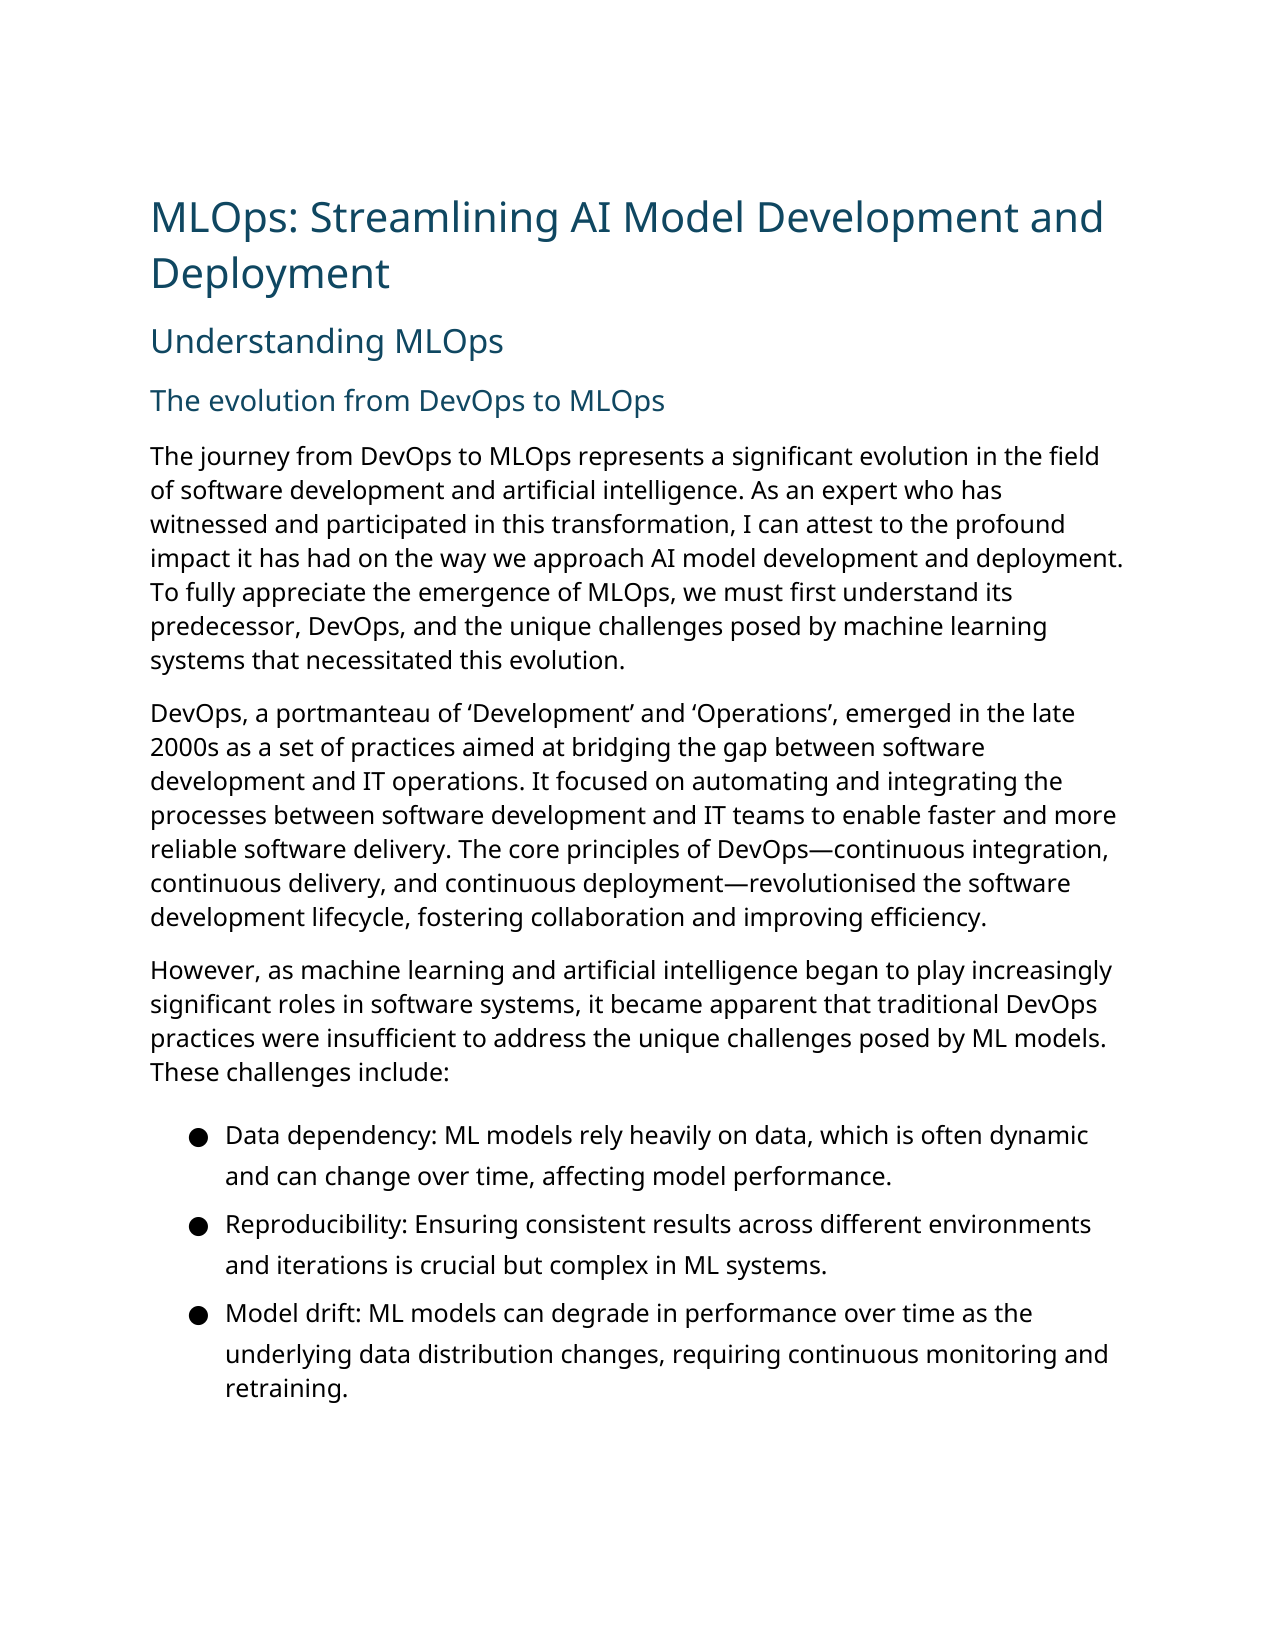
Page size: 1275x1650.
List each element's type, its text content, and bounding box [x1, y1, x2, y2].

subtitle Understanding MLOps [150, 318, 1125, 363]
list Reproducibility: Ensuring consistent results across different environments and iterations is crucial but complex in ML systems. [187, 1197, 1125, 1282]
text DevOps, a portmanteau of ‘Development’ and ‘Operations’, emerged in the late 2000s as a set of practices aimed at bridging the gap between software development and IT operations. It focused on automating and integrating the processes between software development and IT teams to enable faster and more reliable software delivery. The core principles of DevOps—continuous integration, continuous delivery, and continuous deployment—revolutionised the software development lifecycle, fostering collaboration and improving efficiency. [150, 695, 1125, 934]
list Data dependency: ML models rely heavily on data, which is often dynamic and can change over time, affecting model performance. [187, 1108, 1125, 1193]
text The journey from DevOps to MLOps represents a significant evolution in the field of software development and artificial intelligence. As an expert who has witnessed and participated in this transformation, I can attest to the profound impact it has had on the way we approach AI model development and deployment. To fully appreciate the emergence of MLOps, we must first understand its predecessor, DevOps, and the unique challenges posed by machine learning systems that necessitated this evolution. [150, 438, 1125, 677]
subtitle MLOps: Streamlining AI Model Development and Deployment [150, 187, 1125, 301]
list Model drift: ML models can degrade in performance over time as the underlying data distribution changes, requiring continuous monitoring and retraining. [187, 1286, 1125, 1405]
subtitle The evolution from DevOps to MLOps [150, 380, 1125, 419]
text However, as machine learning and artificial intelligence began to play increasingly significant roles in software systems, it became apparent that traditional DevOps practices were insufficient to address the unique challenges posed by ML models. These challenges include: [150, 953, 1125, 1089]
